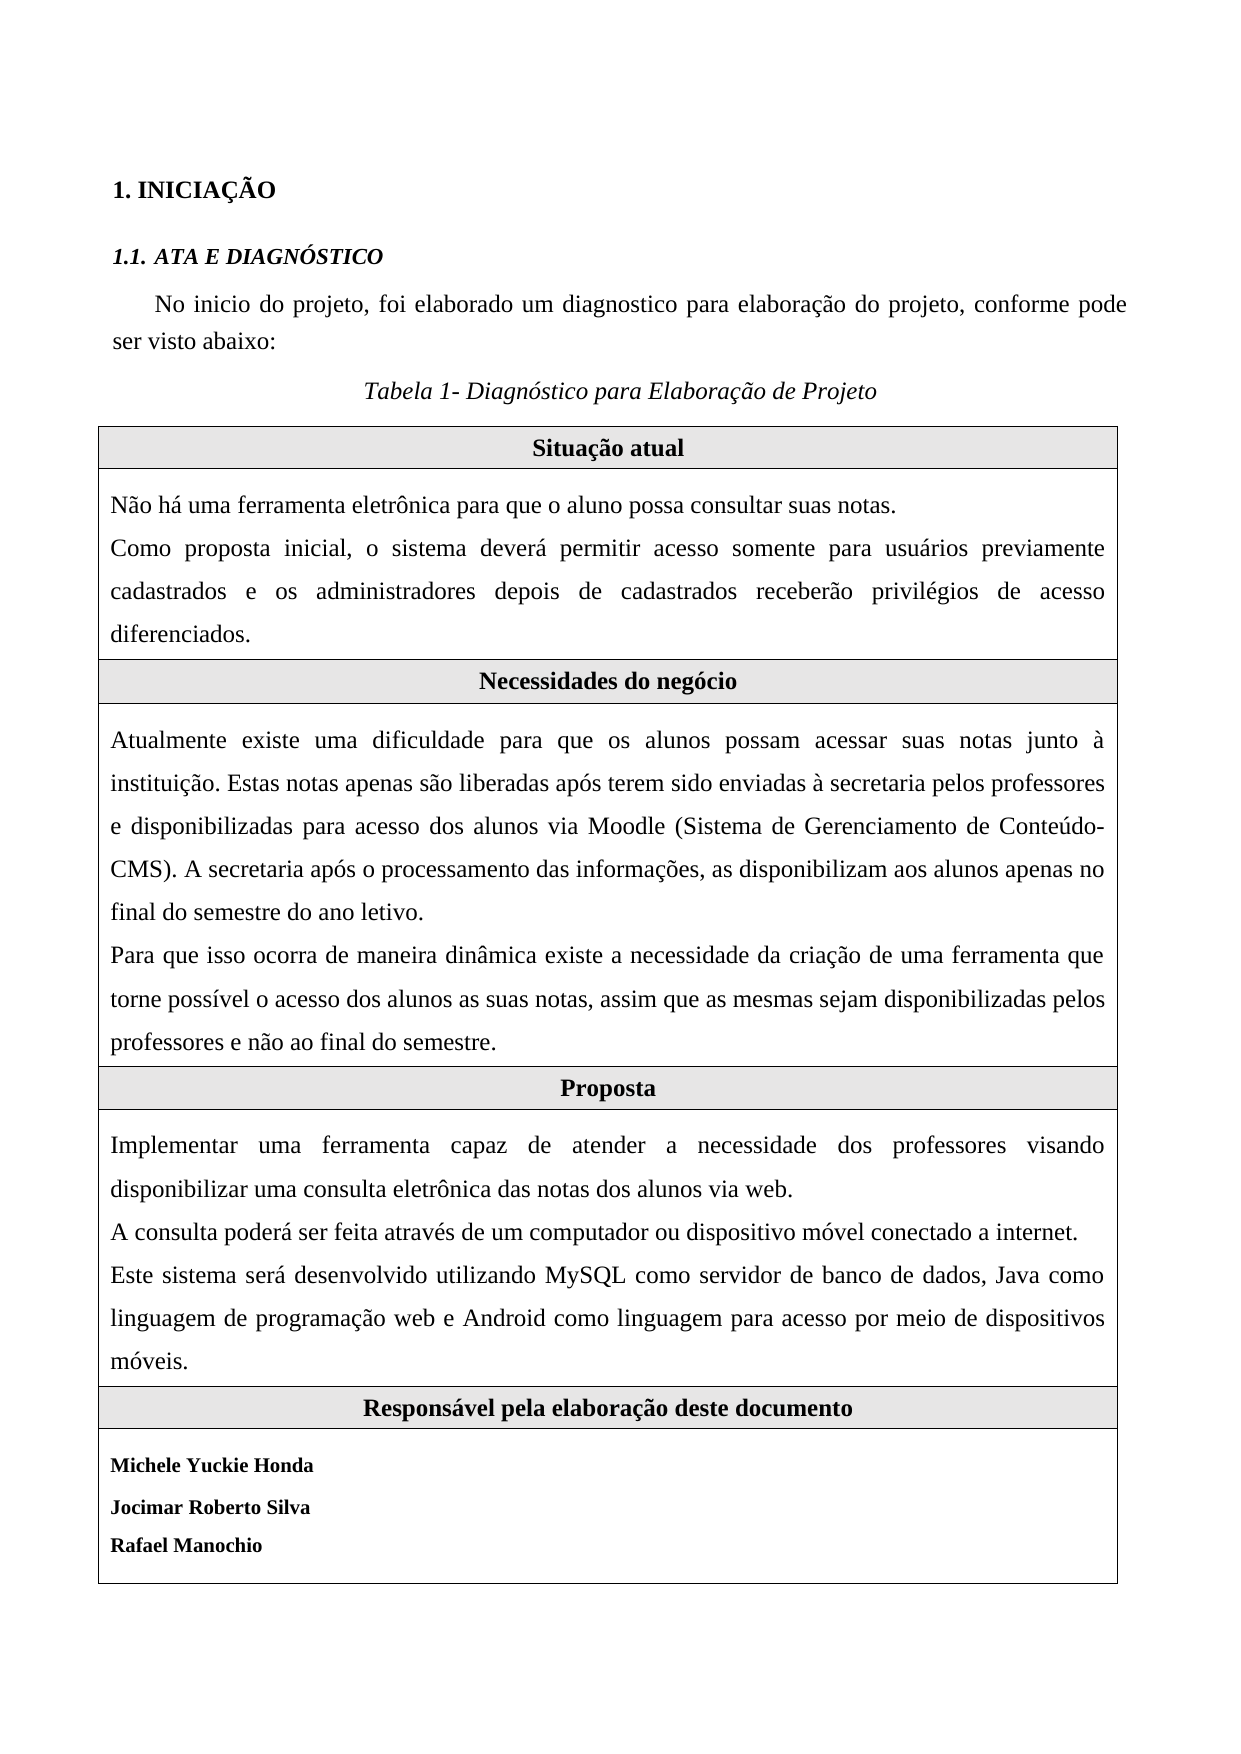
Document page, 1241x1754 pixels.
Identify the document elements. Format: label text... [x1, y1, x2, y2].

table_cell Michele Yuckie Honda Jocimar Roberto Silva Rafael Manochio [99, 1429, 1117, 1582]
subtitle 1. INICIAÇÃO [112, 175, 1128, 204]
table_header Situação atual [99, 427, 1117, 468]
table_cell Não há uma ferramenta eletrônica para que o aluno possa consultar suas notas. Como proposta inicial, o sistema deverá permitir acesso somente para usuários previamente cadastrados e os administradores depois de cadastrados receberão privilégios de acesso diferenciados. [99, 469, 1117, 659]
table_cell Implementar uma ferramenta capaz de atender a necessidade dos professores visando disponibilizar uma consulta eletrônica das notas dos alunos via web. A consulta poderá ser feita através de um computador ou dispositivo móvel conectado a internet. Este sistema será desenvolvido utilizando MySQL como servidor de banco de dados, Java como linguagem de programação web e Android como linguagem para acesso por meio de dispositivos móveis. [99, 1110, 1117, 1386]
table_cell Proposta [99, 1067, 1117, 1109]
text Tabela 1- Diagnóstico para Elaboração de Projeto [112, 376, 1128, 405]
table_cell Responsável pela elaboração deste documento [99, 1387, 1117, 1428]
table_cell Necessidades do negócio [99, 660, 1117, 703]
subtitle ATA E DIAGNÓSTICO [112, 243, 1128, 269]
text No inicio do projeto, foi elaborado um diagnostico para elaboração do projeto, conforme pode ser visto abaixo: [112, 289, 1128, 355]
table_cell Atualmente existe uma dificuldade para que os alunos possam acessar suas notas junto à instituição. Estas notas apenas são liberadas após terem sido enviadas à secretaria pelos professores e disponibilizadas para acesso dos alunos via Moodle (Sistema de Gerenciamento de Conteúdo- CMS). A secretaria após o processamento das informações, as disponibilizam aos alunos apenas no final do semestre do ano letivo. Para que isso ocorra de maneira dinâmica existe a necessidade da criação de uma ferramenta que torne possível o acesso dos alunos as suas notas, assim que as mesmas sejam disponibilizadas pelos professores e não ao final do semestre. [99, 704, 1117, 1066]
